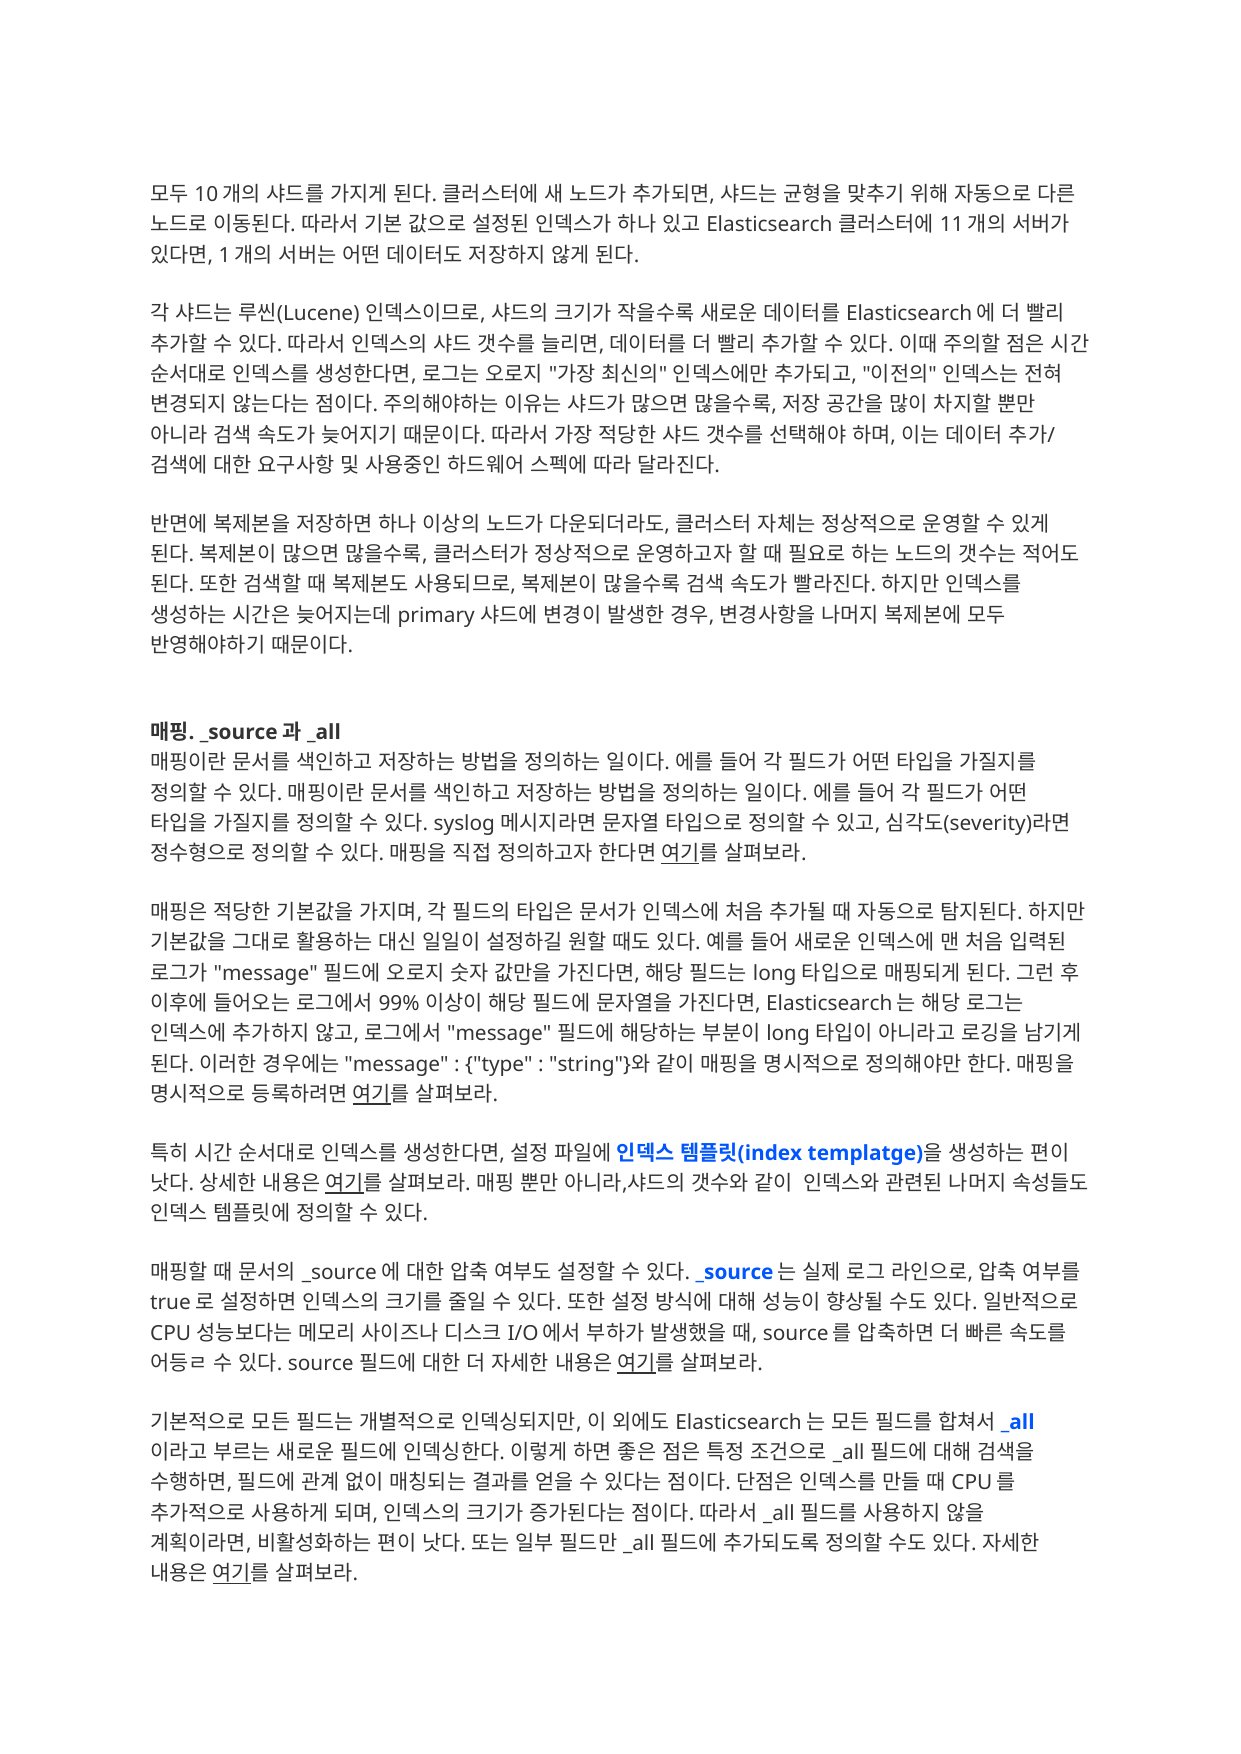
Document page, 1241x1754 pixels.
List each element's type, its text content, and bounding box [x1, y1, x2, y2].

text 특히 시간 순서대로 인덱스를 생성한다면, 설정 파일에 인덱스 템플릿(index templatge)을 생성하는 편이 낫다. 상세한 내용은 여기를 살펴보라. 매핑 뿐만 아니라,샤드의 갯수와 같이 인덱스와 관련된 나머지 속성들도 인덱스 템플릿에 정의할 수 있다. [150, 1136, 1090, 1227]
text 각 샤드는 루씬(Lucene) 인덱스이므로, 샤드의 크기가 작을수록 새로운 데이터를 Elasticsearch에 더 빨리 추가할 수 있다. 따라서 인덱스의 샤드 갯수를 늘리면, 데이터를 더 빨리 추가할 수 있다. 이때 주의할 점은 시간 순서대로 인덱스를 생성한다면, 로그는 오로지 "가장 최신의" 인덱스에만 추가되고, "이전의" 인덱스는 전혀 변경되지 않는다는 점이다. 주의해야하는 이유는 샤드가 많으면 많을수록, 저장 공간을 많이 차지할 뿐만 아니라 검색 속도가 늦어지기 때문이다. 따라서 가장 적당한 샤드 갯수를 선택해야 하며, 이는 데이터 추가/검색에 대한 요구사항 및 사용중인 하드웨어 스펙에 따라 달라진다. [150, 297, 1090, 478]
text 매핑. _source과 _all [150, 715, 1090, 746]
text 매핑이란 문서를 색인하고 저장하는 방법을 정의하는 일이다. 에를 들어 각 필드가 어떤 타입을 가질지를 정의할 수 있다. 매핑이란 문서를 색인하고 저장하는 방법을 정의하는 일이다. 에를 들어 각 필드가 어떤 타입을 가질지를 정의할 수 있다. syslog 메시지라면 문자열 타입으로 정의할 수 있고, 심각도(severity)라면 정수형으로 정의할 수 있다. 매핑을 직접 정의하고자 한다면 여기를 살펴보라. [150, 746, 1090, 867]
text 기본적으로 모든 필드는 개별적으로 인덱싱되지만, 이 외에도 Elasticsearch는 모든 필드를 합쳐서 _all이라고 부르는 새로운 필드에 인덱싱한다. 이렇게 하면 좋은 점은 특정 조건으로 _all 필드에 대해 검색을 수행하면, 필드에 관계 없이 매칭되는 결과를 얻을 수 있다는 점이다. 단점은 인덱스를 만들 때 CPU를 추가적으로 사용하게 되며, 인덱스의 크기가 증가된다는 점이다. 따라서 _all 필드를 사용하지 않을 계획이라면, 비활성화하는 편이 낫다. 또는 일부 필드만 _all 필드에 추가되도록 정의할 수도 있다. 자세한 내용은 여기를 살펴보라. [150, 1405, 1090, 1587]
text 매핑은 적당한 기본값을 가지며, 각 필드의 타입은 문서가 인덱스에 처음 추가될 때 자동으로 탐지된다. 하지만 기본값을 그대로 활용하는 대신 일일이 설정하길 원할 때도 있다. 예를 들어 새로운 인덱스에 맨 처음 입력된 로그가 "message" 필드에 오로지 숫자 값만을 가진다면, 해당 필드는 long 타입으로 매핑되게 된다. 그런 후 이후에 들어오는 로그에서 99% 이상이 해당 필드에 문자열을 가진다면, Elasticsearch는 해당 로그는 인덱스에 추가하지 않고, 로그에서 "message" 필드에 해당하는 부분이 long 타입이 아니라고 로깅을 남기게 된다. 이러한 경우에는 "message" : {"type" : "string"}와 같이 매핑을 명시적으로 정의해야만 한다. 매핑을 명시적으로 등록하려면 여기를 살펴보라. [150, 895, 1090, 1107]
text 반면에 복제본을 저장하면 하나 이상의 노드가 다운되더라도, 클러스터 자체는 정상적으로 운영할 수 있게 된다. 복제본이 많으면 많을수록, 클러스터가 정상적으로 운영하고자 할 때 필요로 하는 노드의 갯수는 적어도 된다. 또한 검색할 때 복제본도 사용되므로, 복제본이 많을수록 검색 속도가 빨라진다. 하지만 인덱스를 생성하는 시간은 늦어지는데 primary 샤드에 변경이 발생한 경우, 변경사항을 나머지 복제본에 모두 반영해야하기 때문이다. [150, 507, 1090, 658]
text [150, 177, 1090, 268]
text 매핑할 때 문서의 _source에 대한 압축 여부도 설정할 수 있다. _source는 실제 로그 라인으로, 압축 여부를 true로 설정하면 인덱스의 크기를 줄일 수 있다. 또한 설정 방식에 대해 성능이 향상될 수도 있다. 일반적으로 CPU 성능보다는 메모리 사이즈나 디스크 I/O에서 부하가 발생했을 때, source를 압축하면 더 빠른 속도를 어등ㄹ 수 있다. source 필드에 대한 더 자세한 내용은 여기를 살펴보라. [150, 1255, 1090, 1377]
